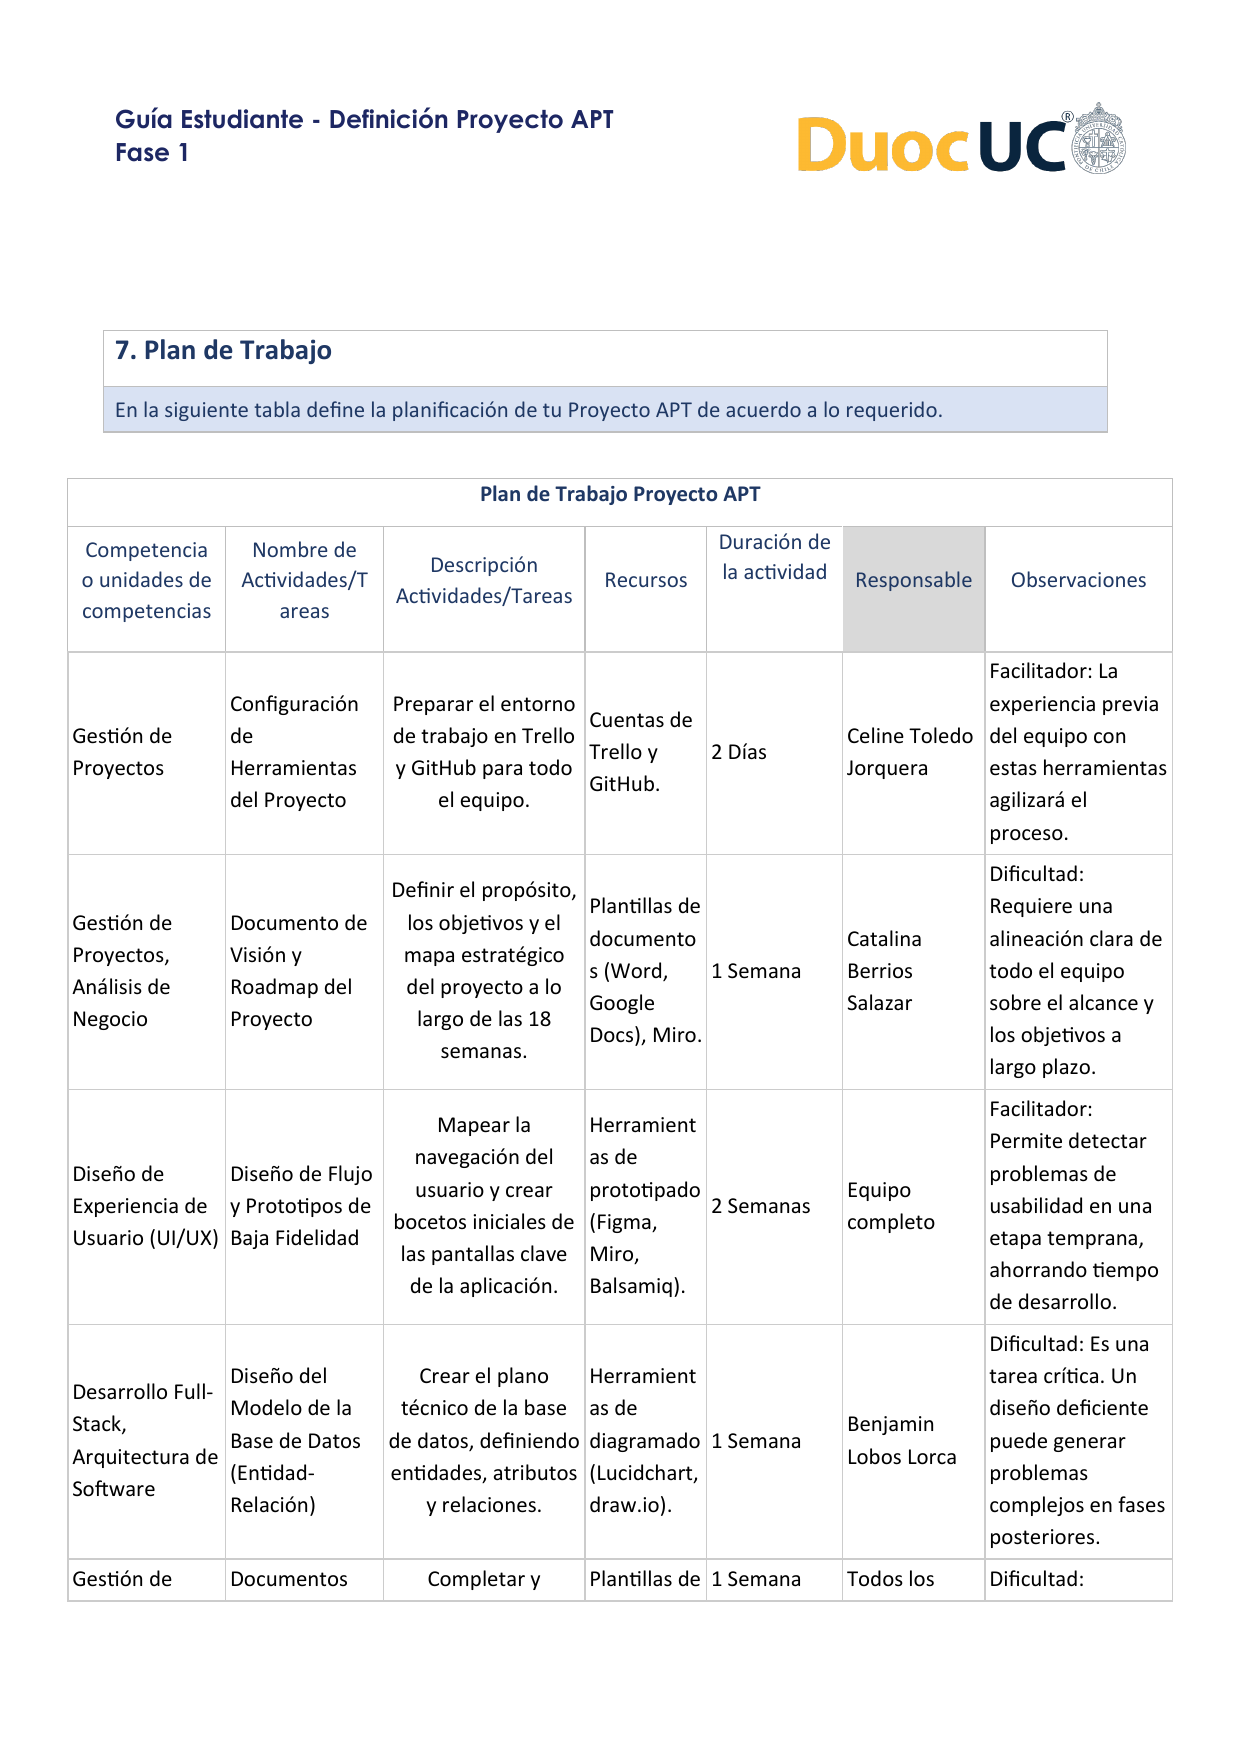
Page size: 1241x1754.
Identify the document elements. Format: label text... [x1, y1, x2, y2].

table_cell Definir el propósito, los objetivos y el mapa estratégico del proyecto a lo largo de las 18 semanas. [384, 855, 584, 1088]
table_cell Todos los integrantes [843, 1560, 984, 1600]
picture [798, 102, 1126, 174]
table_cell Observaciones [986, 527, 1172, 651]
table_cell Plantillas de documentos (Word, Google Docs), Miro. [586, 855, 706, 1088]
table_cell Duración de la actividad [707, 527, 842, 651]
table_cell En la siguiente tabla define la planificación de tu Proyecto APT de acuerdo a lo requerido. [104, 387, 1107, 431]
table_cell Plantillas de documentos Word. [586, 1560, 706, 1600]
table_cell Mapear la navegación del usuario y crear bocetos iniciales de las pantallas clave de la aplicación. [384, 1090, 584, 1323]
table_cell Facilitador: La experiencia previa del equipo con estas herramientas agilizará el proceso. [986, 653, 1172, 854]
table_cell Gestión de Proyectos, Análisis de Negocio [69, 855, 225, 1088]
table_cell Gestión de Proyectos, Documentación [69, 1560, 225, 1600]
table_header Plan de Trabajo Proyecto APT [68, 479, 1172, 526]
table_cell Facilitador: Permite detectar problemas de usabilidad en una etapa temprana, ahorrando tiempo de desarrollo. [986, 1090, 1172, 1323]
table_cell Herramientas de prototipado (Figma, Miro, Balsamiq). [586, 1090, 706, 1323]
table_cell 2 Días [707, 653, 842, 854]
table_cell Diseño del Modelo de la Base de Datos (Entidad-Relación) [226, 1325, 383, 1558]
table_cell Descripción Actividades/Tareas [384, 527, 584, 651]
table_cell Completar y entregar la documentación formal requerida por la asignatura (Guía Estudiante, Autoevaluaciones, etc.). [384, 1560, 584, 1600]
table_cell Crear el plano técnico de la base de datos, definiendo entidades, atributos y relaciones. [384, 1325, 584, 1558]
table_cell Celine Toledo Jorquera [843, 653, 984, 854]
table_cell Recursos [586, 527, 706, 651]
table_cell 1 Semana [707, 1560, 842, 1600]
table_cell Dificultad: Requiere una buena coordinación y revisión conjunta para asegurar la coherencia del documento grupal. [986, 1560, 1172, 1600]
table_cell Preparar el entorno de trabajo en Trello y GitHub para todo el equipo. [384, 653, 584, 854]
table_cell Cuentas de Trello y GitHub. [586, 653, 706, 854]
table_cell Configuración de Herramientas del Proyecto [226, 653, 383, 854]
table_cell Competencia o unidades de competencias [68, 527, 225, 651]
table_cell Diseño de Flujo y Prototipos de Baja Fidelidad [226, 1090, 383, 1323]
table_cell Equipo completo [843, 1090, 984, 1323]
table_cell Herramientas de diagramado (Lucidchart, draw.io). [586, 1325, 706, 1558]
table_cell Dificultad: Requiere una alineación clara de todo el equipo sobre el alcance y los objetivos a largo plazo. [986, 855, 1172, 1088]
table_cell Gestión de Proyectos [69, 653, 225, 854]
table_cell Nombre de Actividades/Tareas [226, 527, 383, 651]
table_cell 1 Semana [707, 855, 842, 1088]
table_cell Diseño de Experiencia de Usuario (UI/UX) [69, 1090, 225, 1323]
table_cell Benjamin Lobos Lorca [843, 1325, 984, 1558]
table_cell 2 Semanas [707, 1090, 842, 1323]
table_cell Dificultad: Es una tarea crítica. Un diseño deficiente puede generar problemas complejos en fases posteriores. [986, 1325, 1172, 1558]
table_cell Desarrollo Full-Stack, Arquitectura de Software [69, 1325, 225, 1558]
table_header 7. Plan de Trabajo [104, 331, 1107, 386]
table_cell Documentos Grupales e Individuales de Fase 1 [226, 1560, 383, 1600]
table_cell Documento de Visión y Roadmap del Proyecto [226, 855, 383, 1088]
table_cell Catalina Berrios Salazar [843, 855, 984, 1088]
table_cell 1 Semana [707, 1325, 842, 1558]
table_cell Responsable [843, 527, 984, 651]
